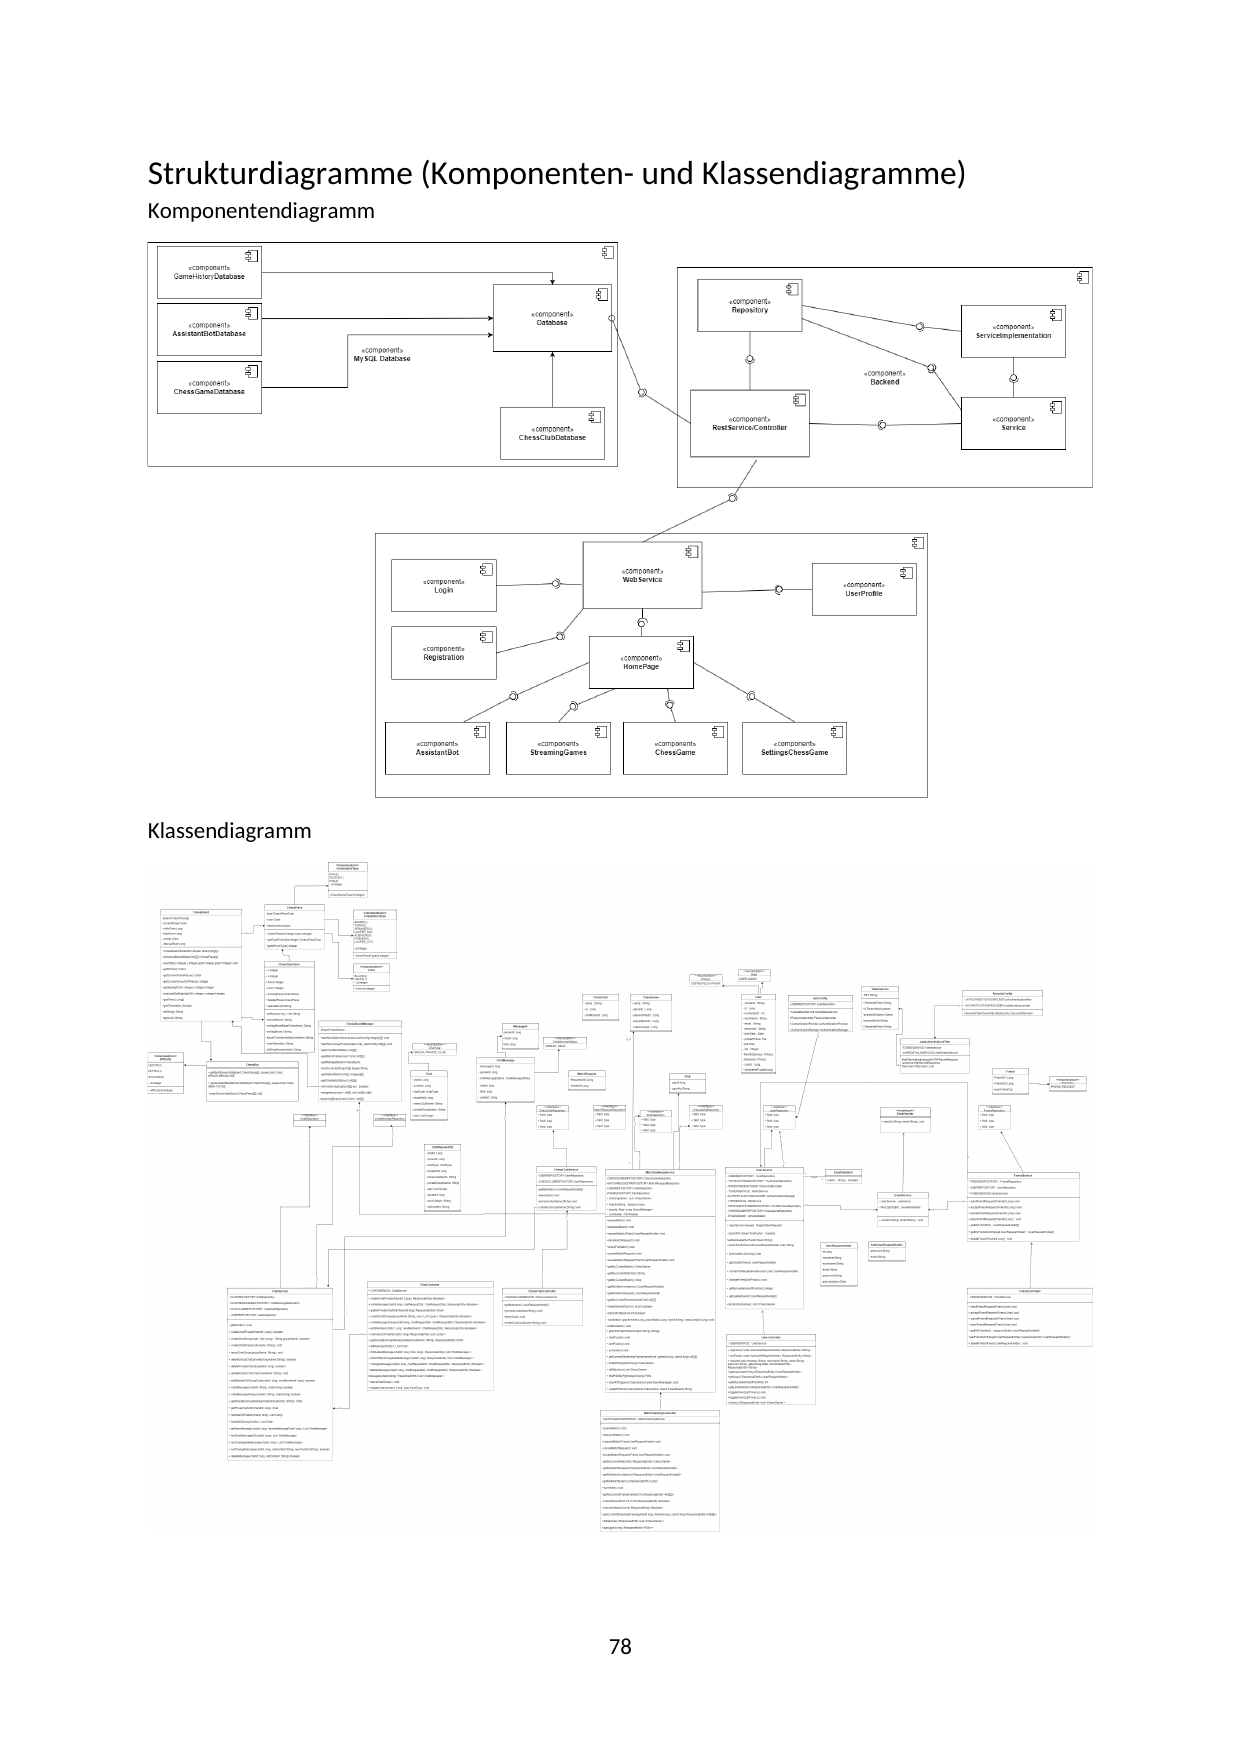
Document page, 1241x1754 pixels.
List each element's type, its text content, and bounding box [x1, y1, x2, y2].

picture [147, 862, 1093, 1532]
subtitle Strukturdiagramme (Komponenten- und Klassendiagramme) [148, 152, 1093, 192]
picture [147, 242, 1093, 798]
text Klassendiagramm [148, 816, 1093, 844]
text Komponentendiagramm [148, 196, 1093, 224]
